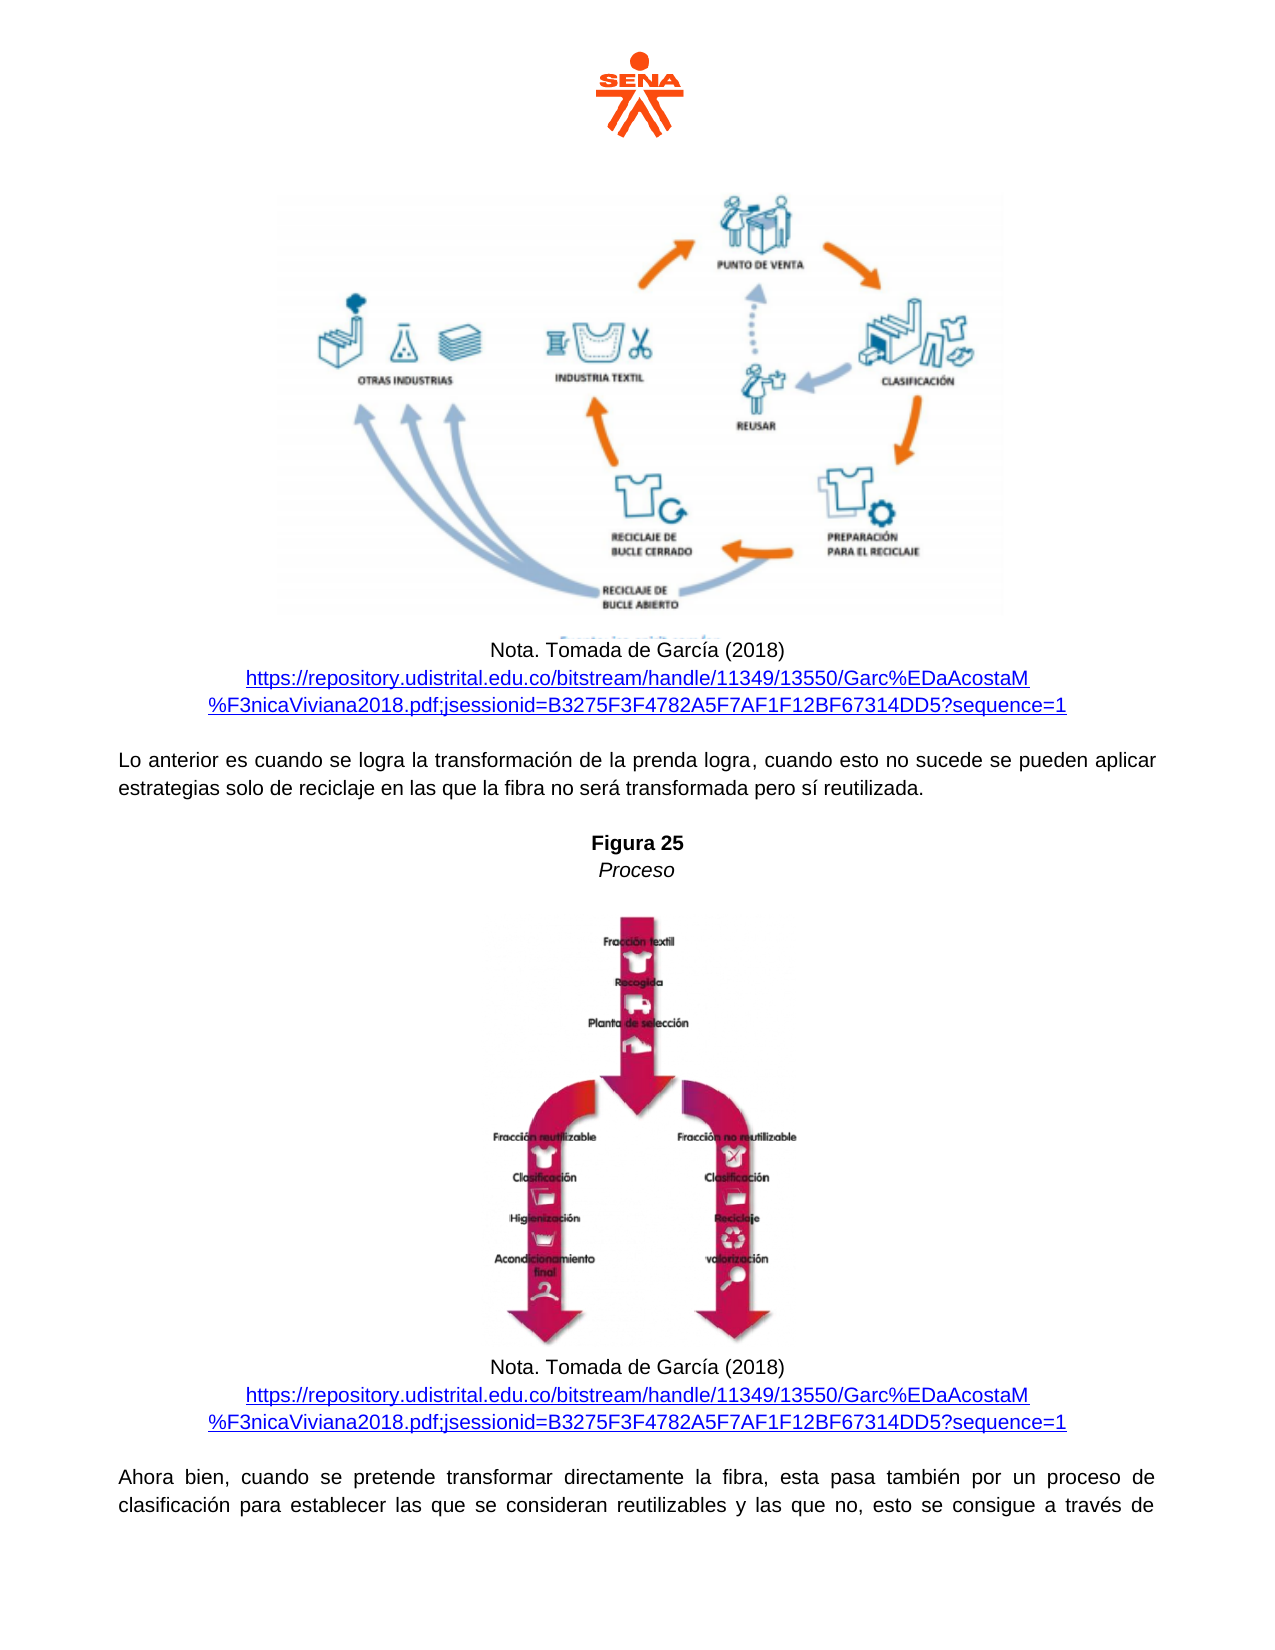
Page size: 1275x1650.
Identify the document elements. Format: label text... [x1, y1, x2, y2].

text https://repository.udistrital.edu.co/bitstream/handle/11349/13550/Garc%EDaAcostaM%F3nicaViviana2018.pdf;jsessionid=B3275F3F4782A5F7AF1F12BF67314DD5?sequence=1 [118, 1383, 1157, 1434]
picture [585, 48, 690, 142]
text https://repository.udistrital.edu.co/bitstream/handle/11349/13550/Garc%EDaAcostaM%F3nicaViviana2018.pdf;jsessionid=B3275F3F4782A5F7AF1F12BF67314DD5?sequence=1 [118, 666, 1157, 717]
picture [257, 177, 1018, 639]
text Nota. Tomada de García (2018) [118, 638, 1157, 662]
text Nota. Tomada de García (2018) [118, 1355, 1157, 1379]
text Lo anterior es cuando se logra la transformación de la prenda logra, cuando esto no sucede se pueden aplicar estrategias solo de reciclaje en las que la fibra no será transformada pero sí reutilizada. [118, 748, 1157, 800]
picture [473, 913, 802, 1356]
text Figura 25 Proceso [118, 831, 1157, 882]
